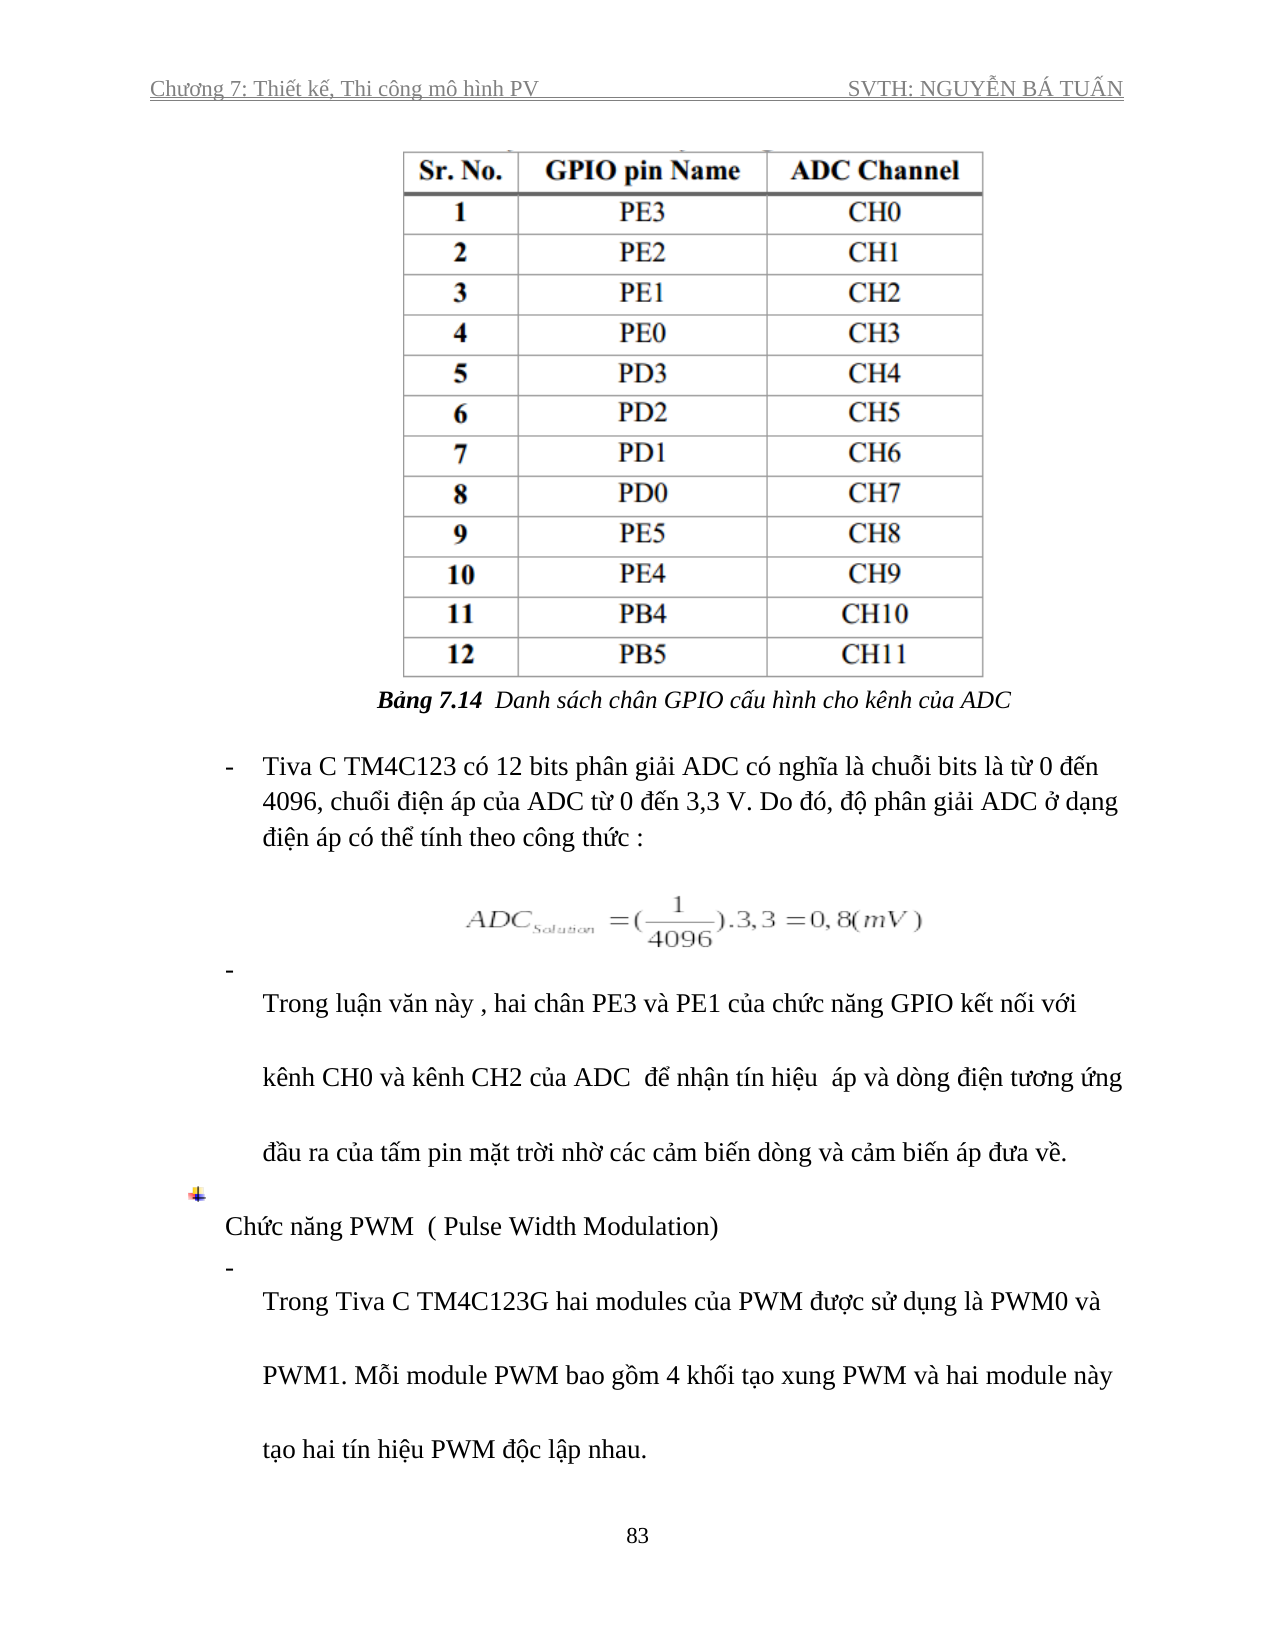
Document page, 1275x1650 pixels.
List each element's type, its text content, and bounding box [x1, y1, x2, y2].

picture [403, 150, 985, 683]
list Tiva C TM4C123 có 12 bits phân giải ADC có nghĩa là chuỗi bits là từ 0 đến 4096, chuổi điện áp của ADC từ 0 đến 3,3 V. Do đó, độ phân giải ADC ở dạng điện áp có thể tính theo công thức : [225, 750, 1125, 852]
list Trong luận văn này , hai chân PE3 và PE1 của chức năng GPIO kết nối với kênh CH0 và kênh CH2 của ADC để nhận tín hiệu áp và dòng điện tương ứng đầu ra của tấm pin mặt trời nhờ các cảm biến dòng và cảm biến áp đưa về. [225, 954, 1125, 1167]
list Chức năng PWM ( Pulse Width Modulation) [187, 1177, 1125, 1241]
picture [188, 1185, 206, 1202]
list Bảng 7.14 Danh sách chân GPIO cấu hình cho kênh của ADC [262, 685, 1125, 714]
list Trong Tiva C TM4C123G hai modules của PWM được sử dụng là PWM0 và PWM1. Mỗi module PWM bao gồm 4 khối tạo xung PWM và hai module này tạo hai tín hiệu PWM độc lập nhau. [225, 1251, 1125, 1464]
